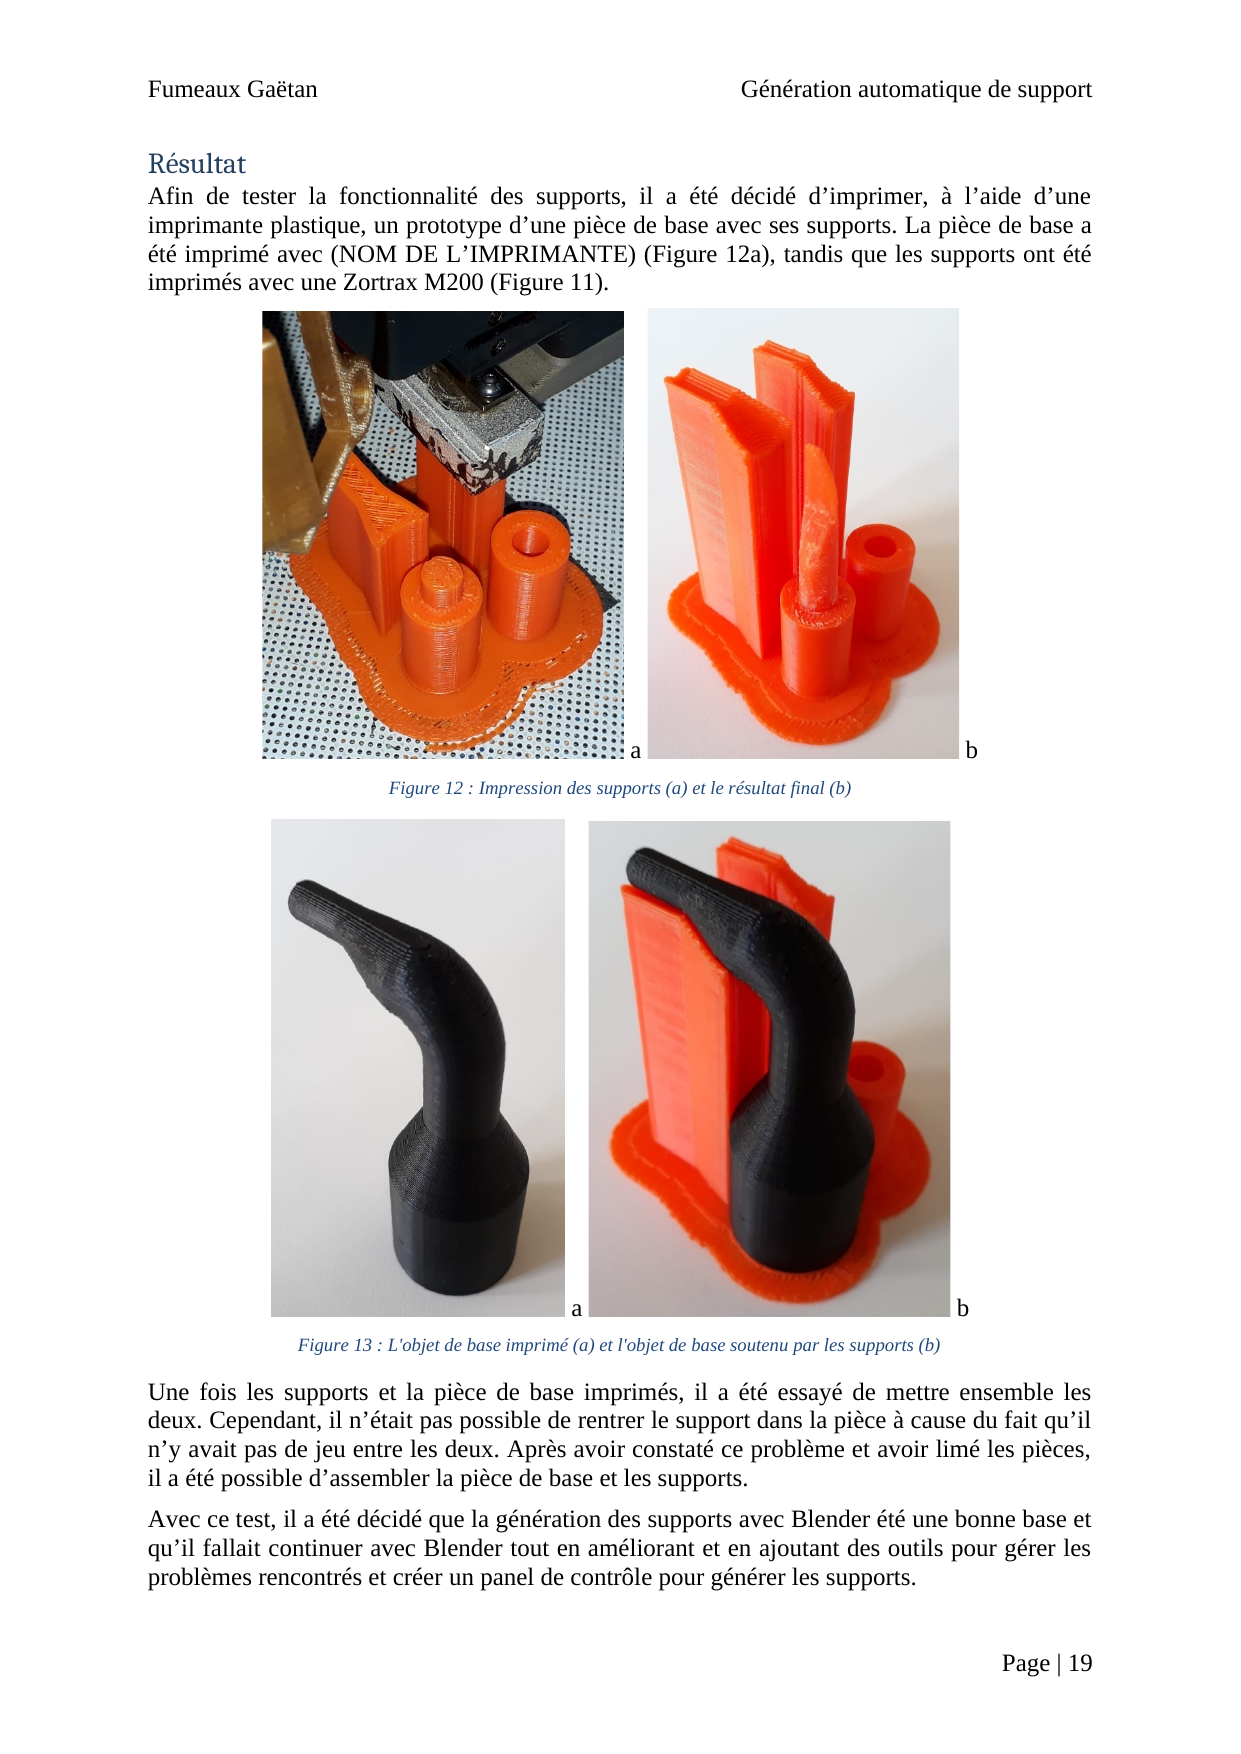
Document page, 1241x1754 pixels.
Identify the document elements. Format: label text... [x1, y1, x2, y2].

picture [588, 821, 951, 1317]
picture [647, 308, 960, 759]
picture [262, 311, 624, 759]
picture [271, 819, 565, 1317]
text Avec ce test, il a été décidé que la génération des supports avec Blender été une bonne base et qu’il fallait continuer avec Blender tout en améliorant et en ajoutant des outils pour gérer les problèmes rencontrés et créer un panel de contrôle pour générer les supports. [148, 1504, 1093, 1590]
subtitle Résultat [148, 148, 1093, 181]
text Une fois les supports et la pièce de base imprimés, il a été essayé de mettre ensemble les deux. Cependant, il n’était pas possible de rentrer le support dans la pièce à cause du fait qu’il n’y avait pas de jeu entre les deux. Après avoir constaté ce problème et avoir limé les pièces, il a été possible d’assembler la pièce de base et les supports. [148, 1377, 1093, 1492]
text Afin de tester la fonctionnalité des supports, il a été décidé d’imprimer, à l’aide d’une imprimante plastique, un prototype d’une pièce de base avec ses supports. La pièce de base a été imprimé avec (NOM DE L’IMPRIMANTE) (Figure 12a), tandis que les supports ont été imprimés avec une Zortrax M200 (Figure 11). [148, 181, 1093, 296]
text Figure 12 : Impression des supports (a) et le résultat final (b) [148, 777, 1093, 798]
text Figure 13 : L'objet de base imprimé (a) et l'objet de base soutenu par les supports (b) [148, 1334, 1093, 1356]
